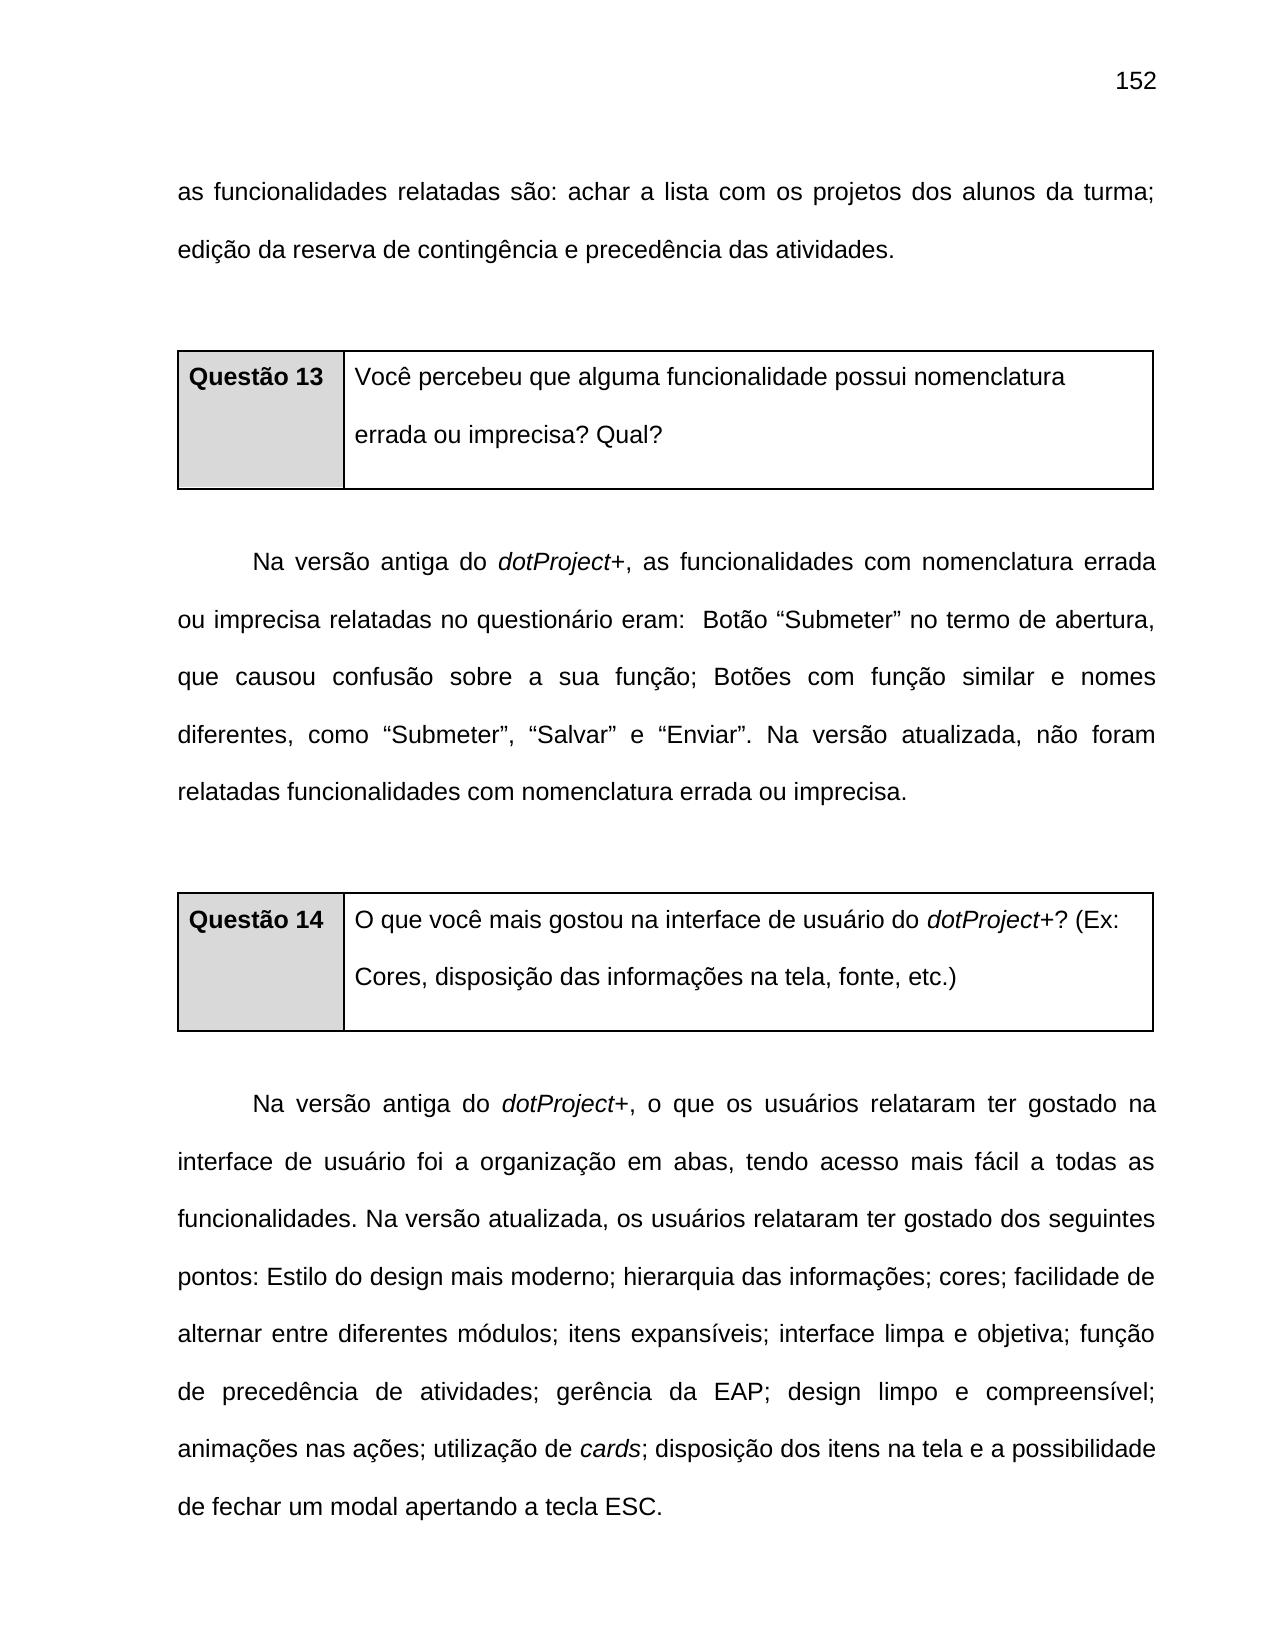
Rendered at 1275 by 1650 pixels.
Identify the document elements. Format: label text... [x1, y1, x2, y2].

text Na versão antiga do dotProject+, o que os usuários relataram ter gostado na interface de usuário foi a organização em abas, tendo acesso mais fácil a todas as funcionalidades. Na versão atualizada, os usuários relataram ter gostado dos seguintes pontos: Estilo do design mais moderno; hierarquia das informações; cores; facilidade de alternar entre diferentes módulos; itens expansíveis; interface limpa e objetiva; função de precedência de atividades; gerência da EAP; design limpo e compreensível; animações nas ações; utilização de cards; disposição dos itens na tela e a possibilidade de fechar um modal apertando a tecla ESC. [177, 1089, 1157, 1521]
table_header Questão 13 [179, 352, 343, 487]
table_header O que você mais gostou na interface de usuário do dotProject+? (Ex: Cores, disposição das informações na tela, fonte, etc.) [345, 894, 1152, 1030]
text Na versão antiga do dotProject+, as funcionalidades com nomenclatura errada ou imprecisa relatadas no questionário eram: Botão “Submeter” no termo de abertura, que causou confusão sobre a sua função; Botões com função similar e nomes diferentes, como “Submeter”, “Salvar” e “Enviar”. Na versão atualizada, não foram relatadas funcionalidades com nomenclatura errada ou imprecisa. [177, 547, 1157, 806]
table_header Questão 14 [179, 894, 343, 1030]
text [177, 177, 1157, 263]
table_header Você percebeu que alguma funcionalidade possui nomenclatura errada ou imprecisa? Qual? [345, 352, 1152, 487]
